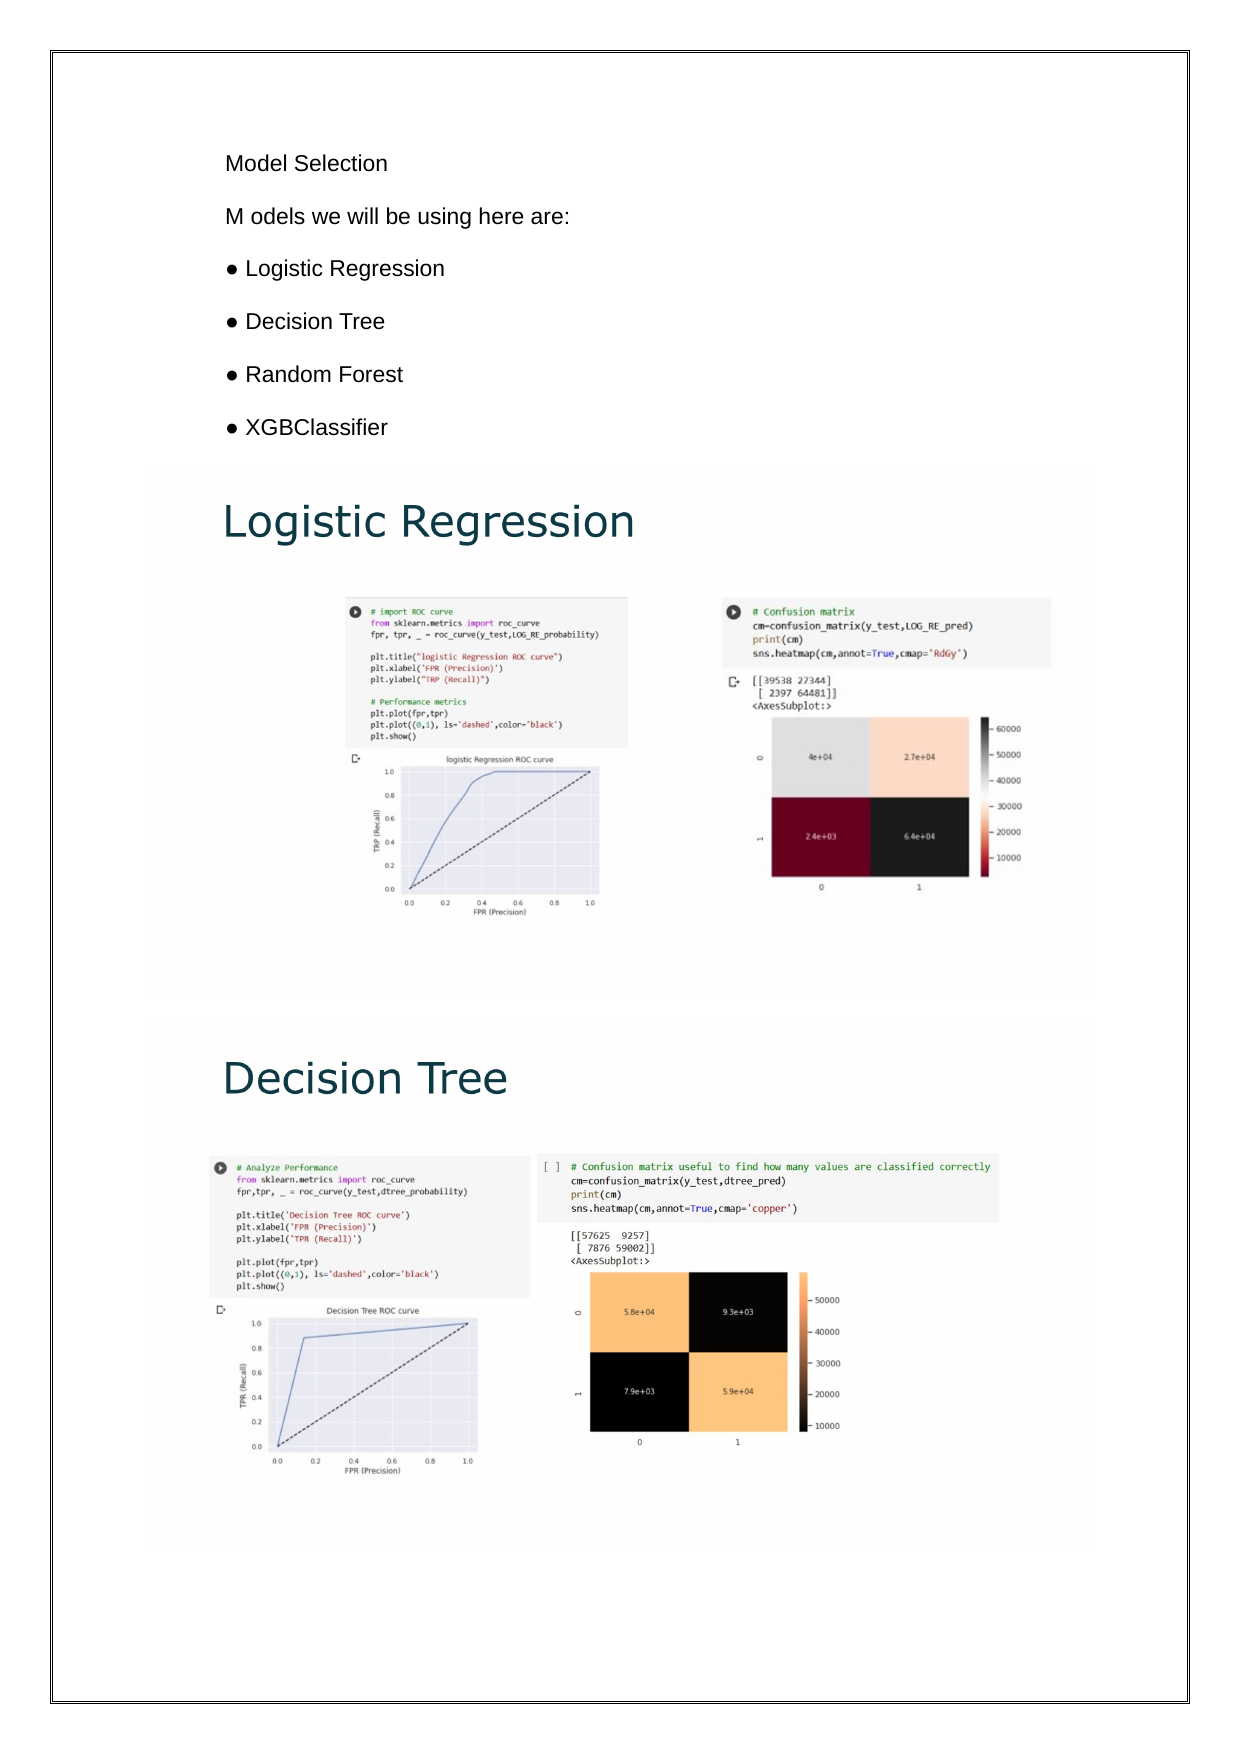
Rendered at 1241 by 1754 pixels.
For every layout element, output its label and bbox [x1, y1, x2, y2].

picture [150, 1023, 1091, 1552]
picture [150, 466, 1091, 996]
list [187, 150, 1090, 440]
